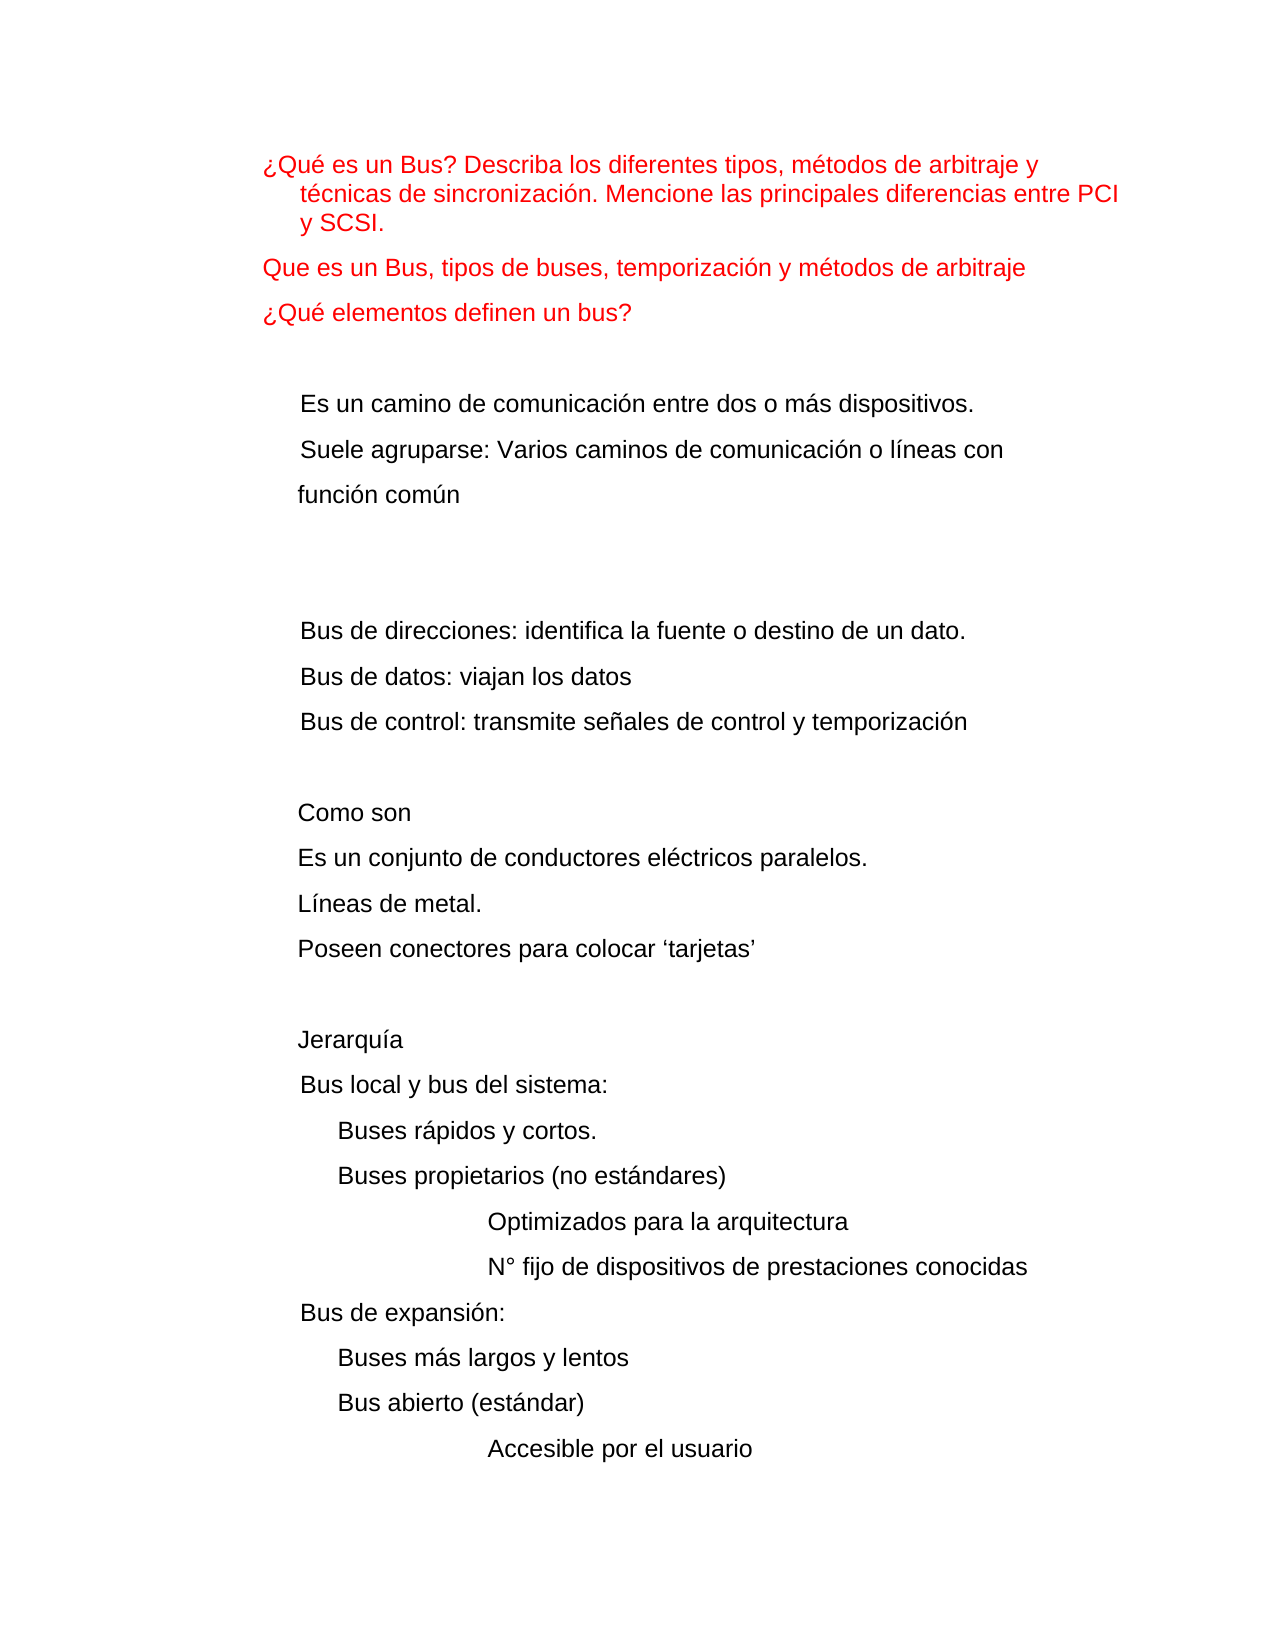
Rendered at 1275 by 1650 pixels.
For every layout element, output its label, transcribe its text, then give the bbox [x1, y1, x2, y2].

text Optimizados para la arquitectura [487, 1207, 1125, 1235]
text Poseen conectores para colocar ‘tarjetas’ [225, 934, 1125, 963]
text Buses rápidos y cortos. [337, 1116, 1125, 1144]
text Buses más largos y lentos [337, 1343, 1125, 1372]
text Bus de direcciones: identifica la fuente o destino de un dato. [300, 616, 1125, 645]
text Bus de control: transmite señales de control y temporización [300, 707, 1125, 736]
text Que es un Bus, tipos de buses, temporización y métodos de arbitraje [262, 253, 1125, 282]
text Accesible por el usuario [487, 1434, 1125, 1462]
text Bus de expansión: [300, 1297, 1125, 1326]
text N° fijo de dispositivos de prestaciones conocidas [487, 1252, 1125, 1281]
text Como son [225, 798, 1125, 827]
text función común [225, 480, 1125, 509]
text Líneas de metal. [225, 889, 1125, 917]
text Es un conjunto de conductores eléctricos paralelos. [225, 843, 1125, 872]
text Buses propietarios (no estándares) [337, 1161, 1125, 1190]
text ¿Qué elementos definen un bus? [262, 298, 1125, 327]
text Bus abierto (estándar) [337, 1388, 1125, 1417]
text ¿Qué es un Bus? Describa los diferentes tipos, métodos de arbitraje y técnicas de sincronización. Mencione las principales diferencias entre PCI y SCSI. [262, 150, 1125, 236]
text Suele agruparse: Varios caminos de comunicación o líneas con [225, 434, 1125, 463]
text Bus de datos: viajan los datos [300, 662, 1125, 690]
text Es un camino de comunicación entre dos o más dispositivos. [300, 389, 1125, 418]
text Jerarquía [225, 1025, 1125, 1054]
text Bus local y bus del sistema: [300, 1070, 1125, 1099]
